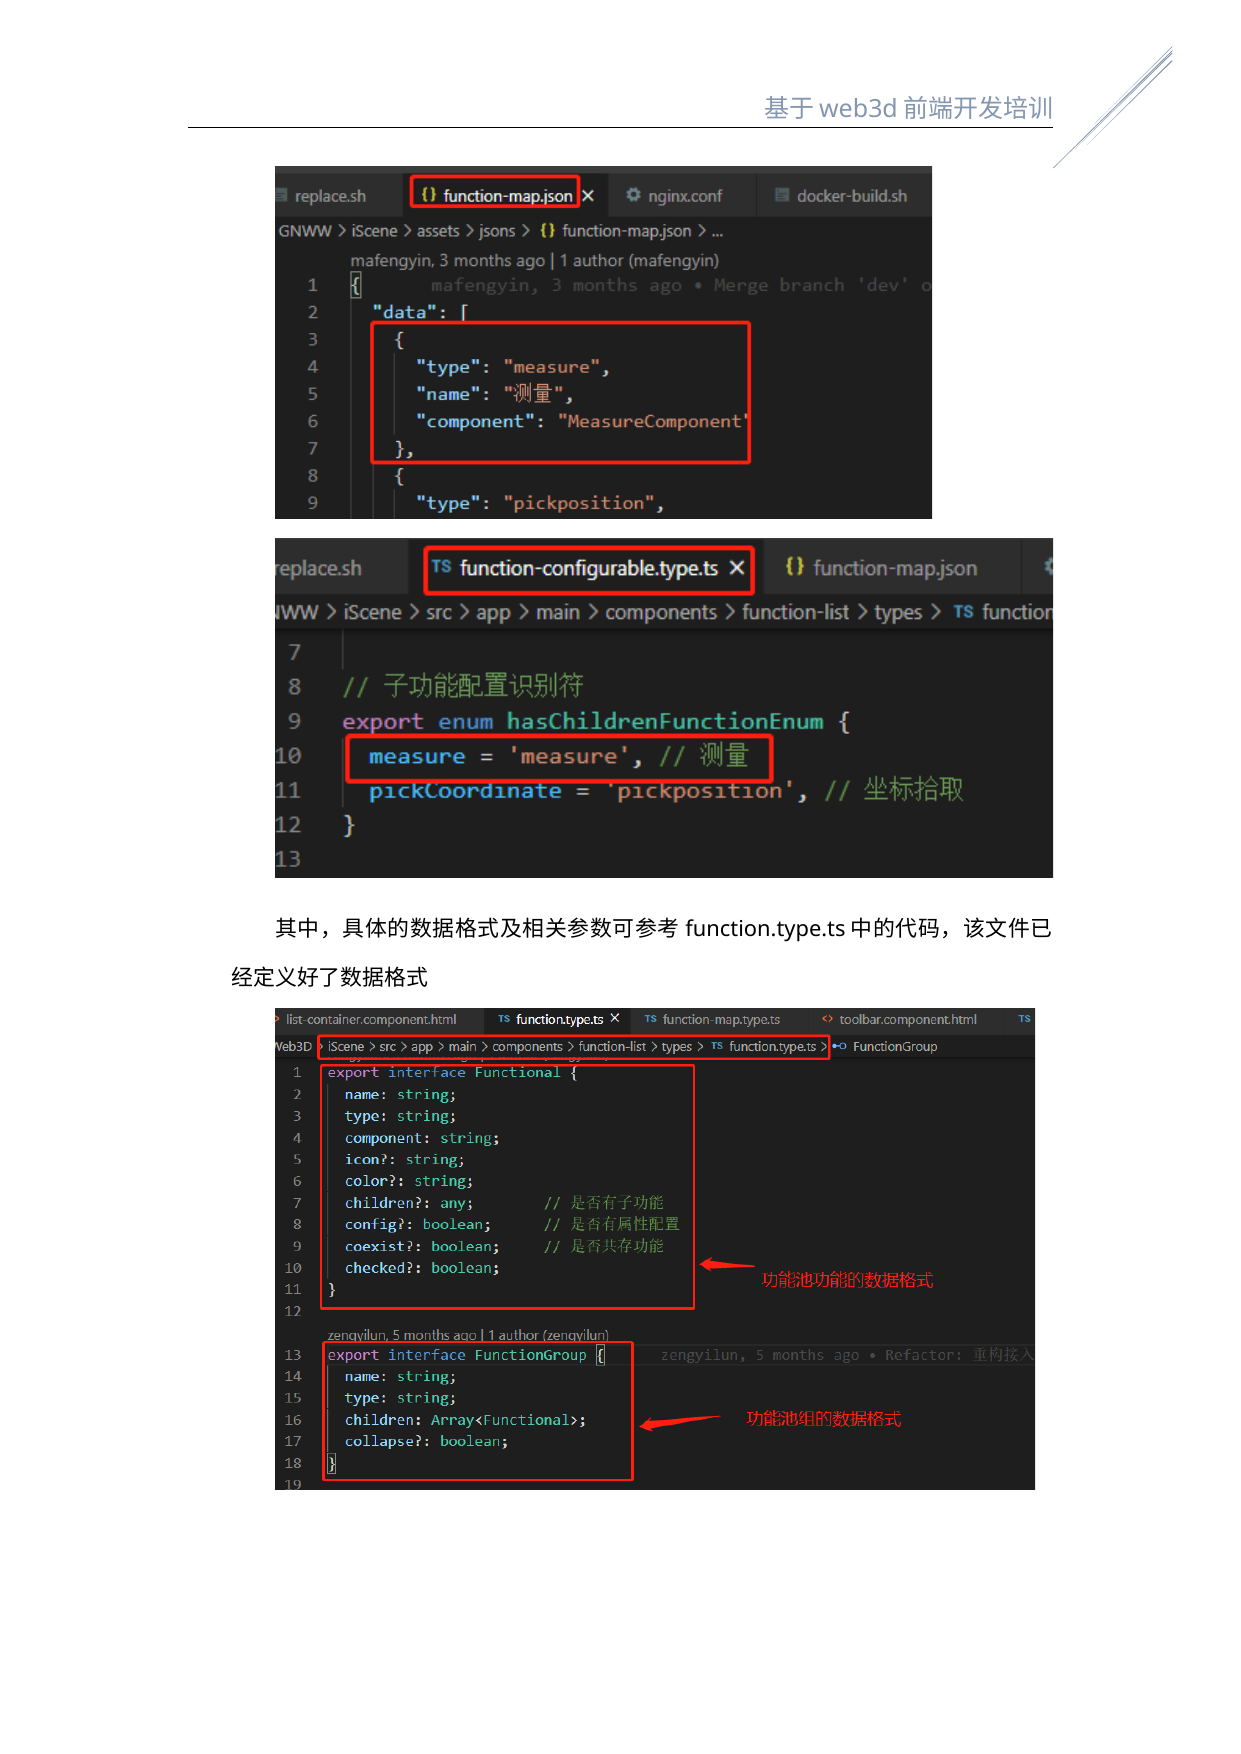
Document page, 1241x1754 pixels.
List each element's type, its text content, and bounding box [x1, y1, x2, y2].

picture [275, 538, 1054, 878]
picture [275, 1008, 1036, 1490]
text 其中，具体的数据格式及相关参数可参考function.type.ts中的代码，该文件已经定义好了数据格式 [231, 911, 1053, 992]
picture [275, 166, 933, 519]
